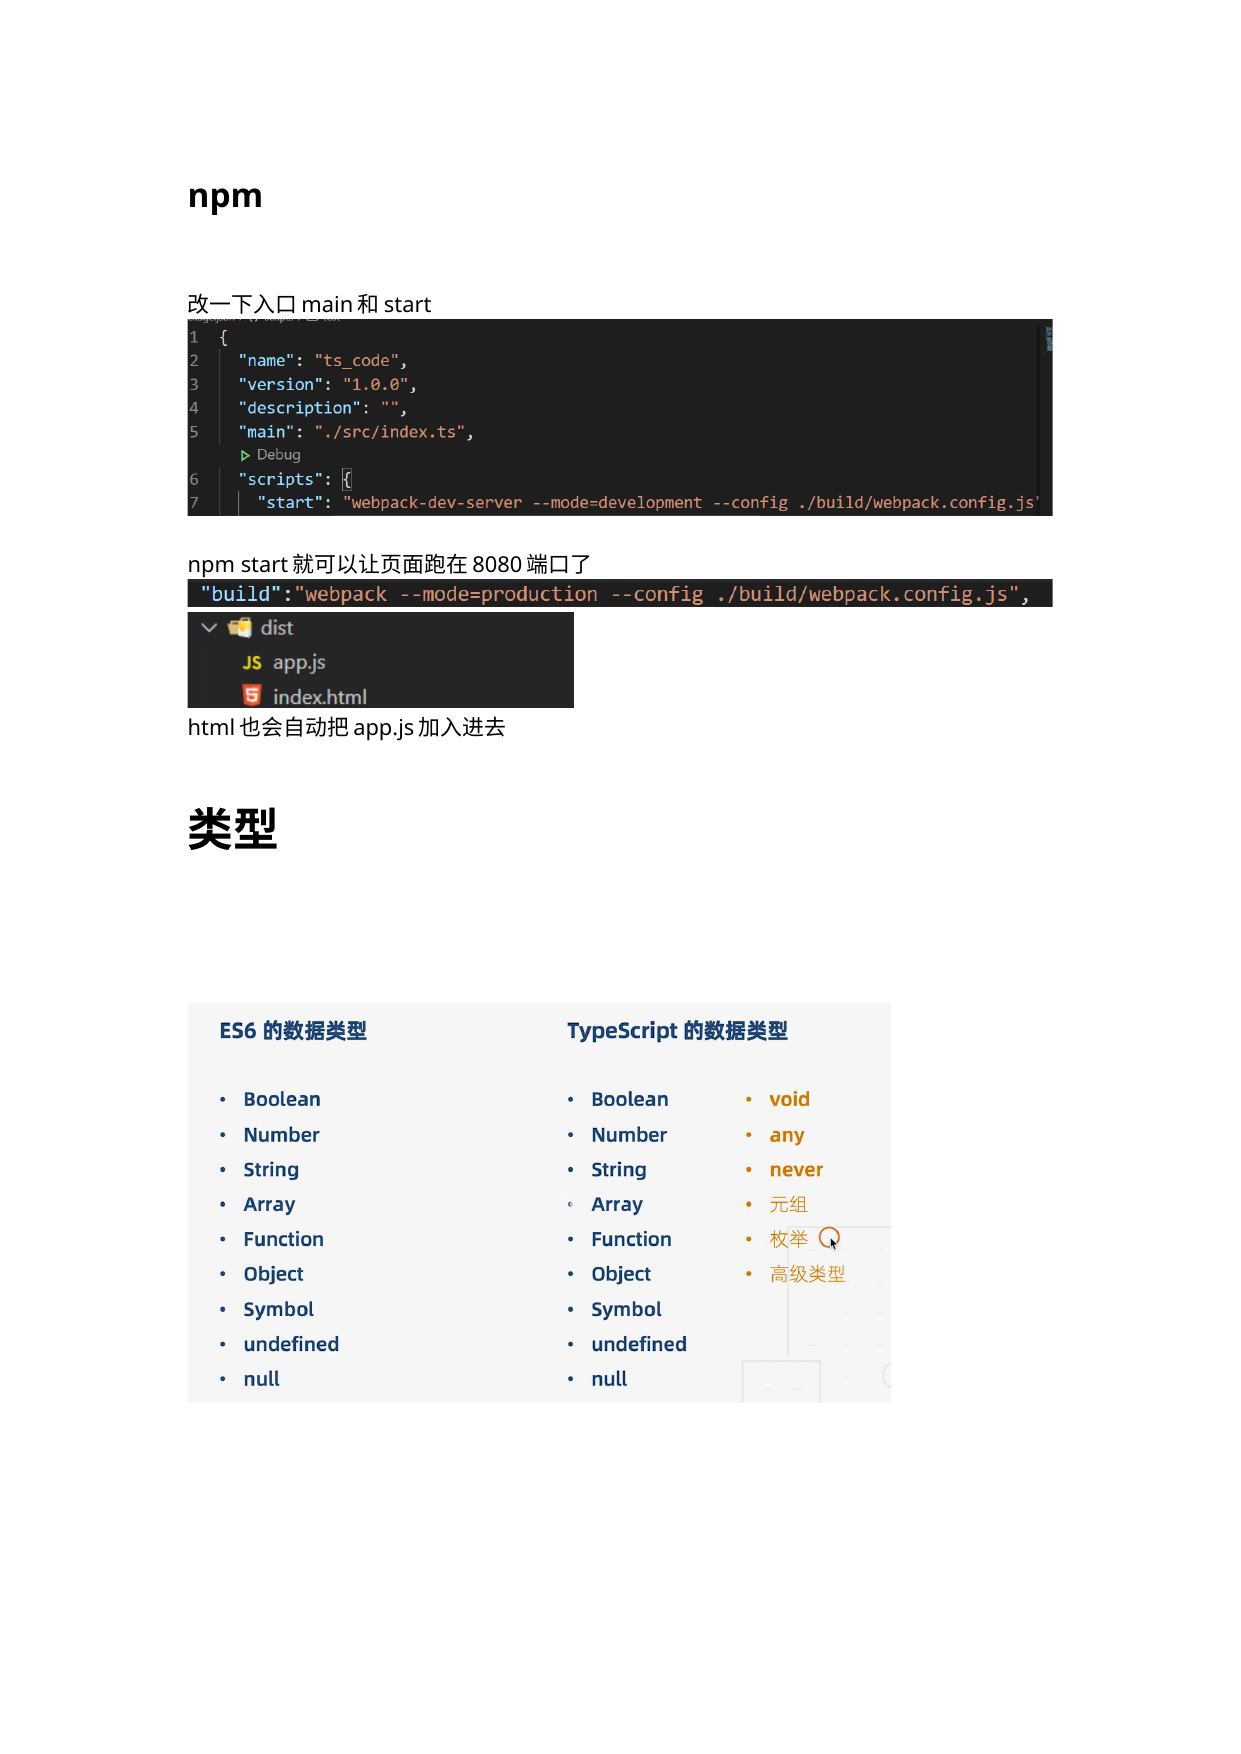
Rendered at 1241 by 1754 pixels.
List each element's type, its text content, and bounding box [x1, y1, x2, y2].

text html也会自动把app.js加入进去 [187, 710, 1053, 742]
picture [187, 319, 1053, 516]
subtitle 类型 [187, 778, 1053, 875]
subtitle npm [187, 162, 1053, 227]
text 改一下入口main和start [187, 287, 1053, 319]
picture [187, 612, 574, 708]
picture [187, 1003, 892, 1403]
text npm start就可以让页面跑在8080端口了 [187, 547, 1053, 579]
picture [187, 579, 1053, 607]
